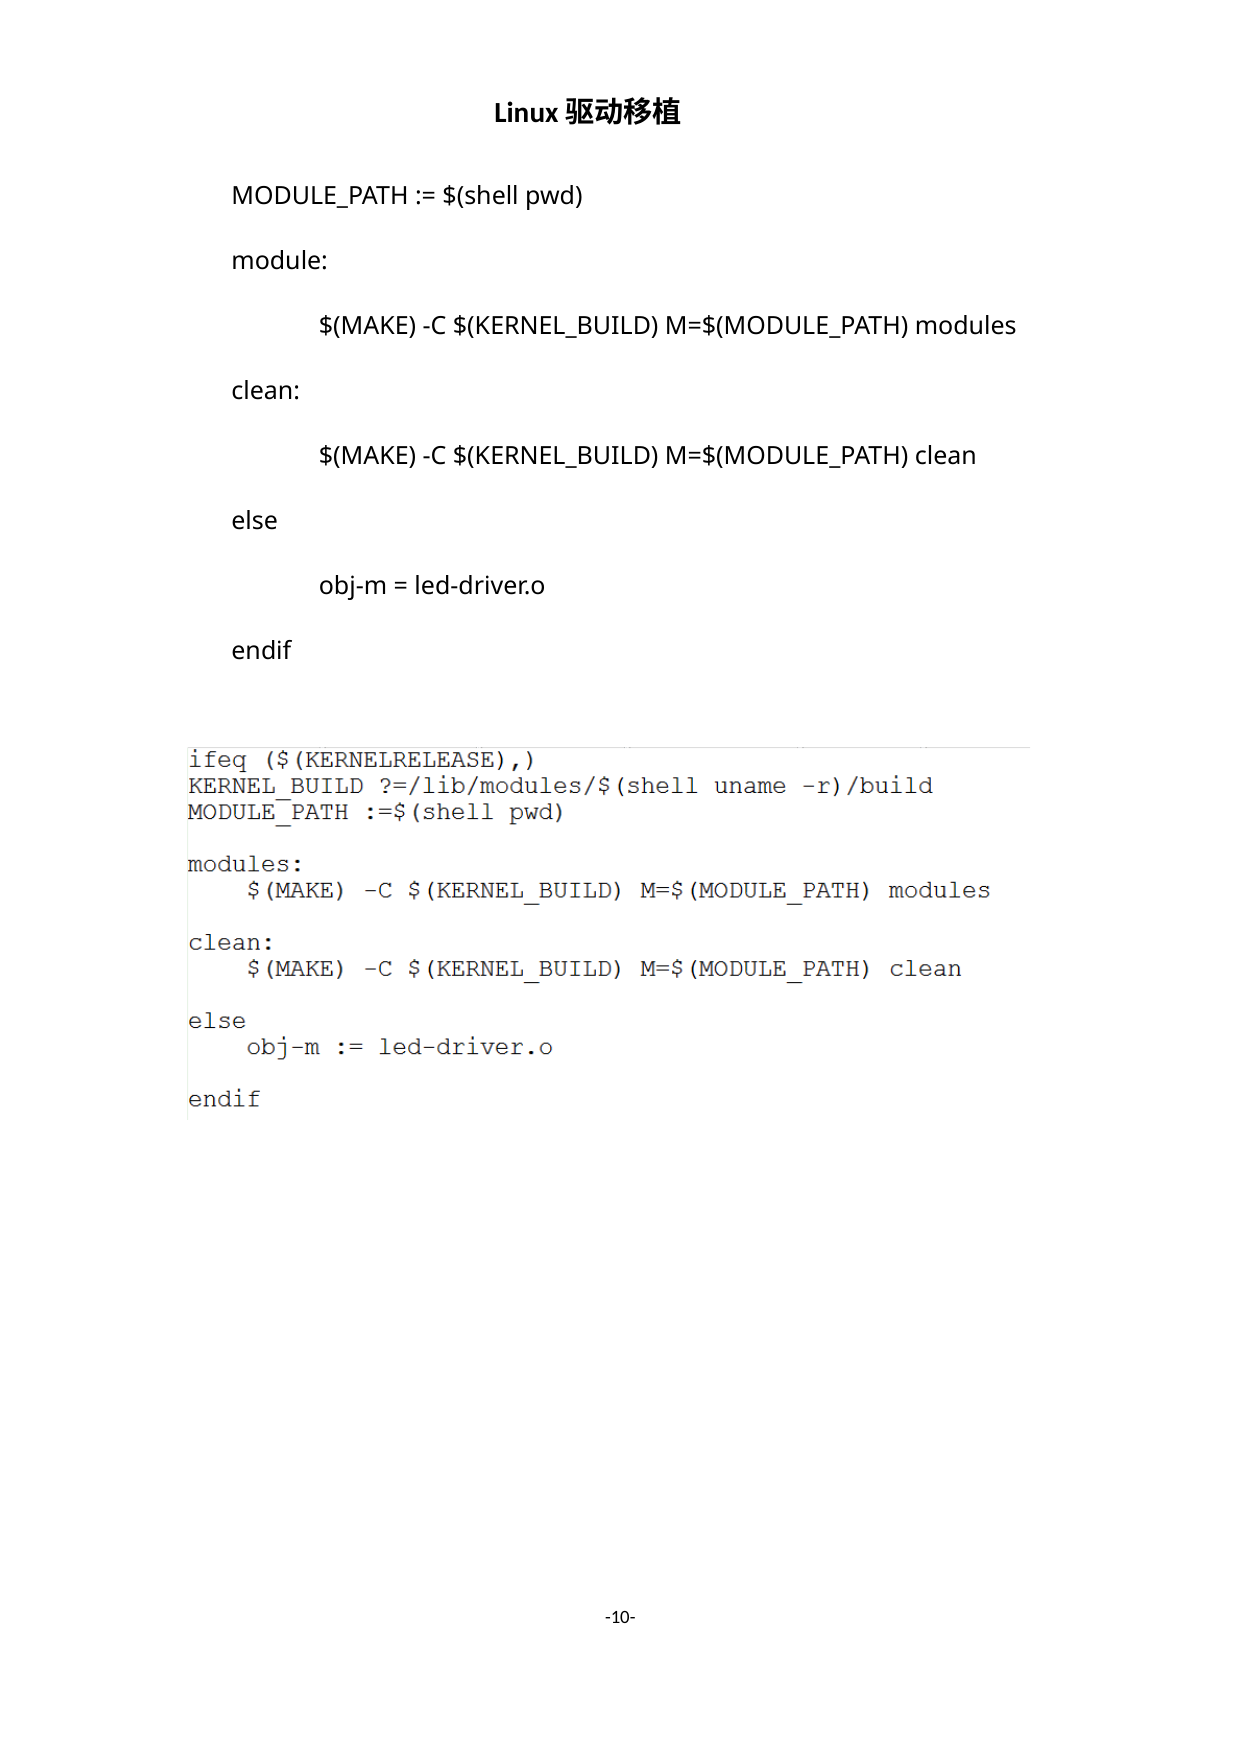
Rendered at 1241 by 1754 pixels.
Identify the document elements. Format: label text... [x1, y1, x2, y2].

text else [187, 487, 1053, 552]
text obj-m = led-driver.o [187, 552, 1053, 617]
text $(MAKE) -C $(KERNEL_BUILD) M=$(MODULE_PATH) modules [187, 292, 1053, 357]
text MODULE_PATH := $(shell pwd) [187, 162, 1053, 227]
text clean: [187, 357, 1053, 422]
picture [187, 747, 1031, 1120]
text endif [187, 617, 1053, 682]
text module: [187, 227, 1053, 292]
text $(MAKE) -C $(KERNEL_BUILD) M=$(MODULE_PATH) clean [187, 422, 1053, 487]
